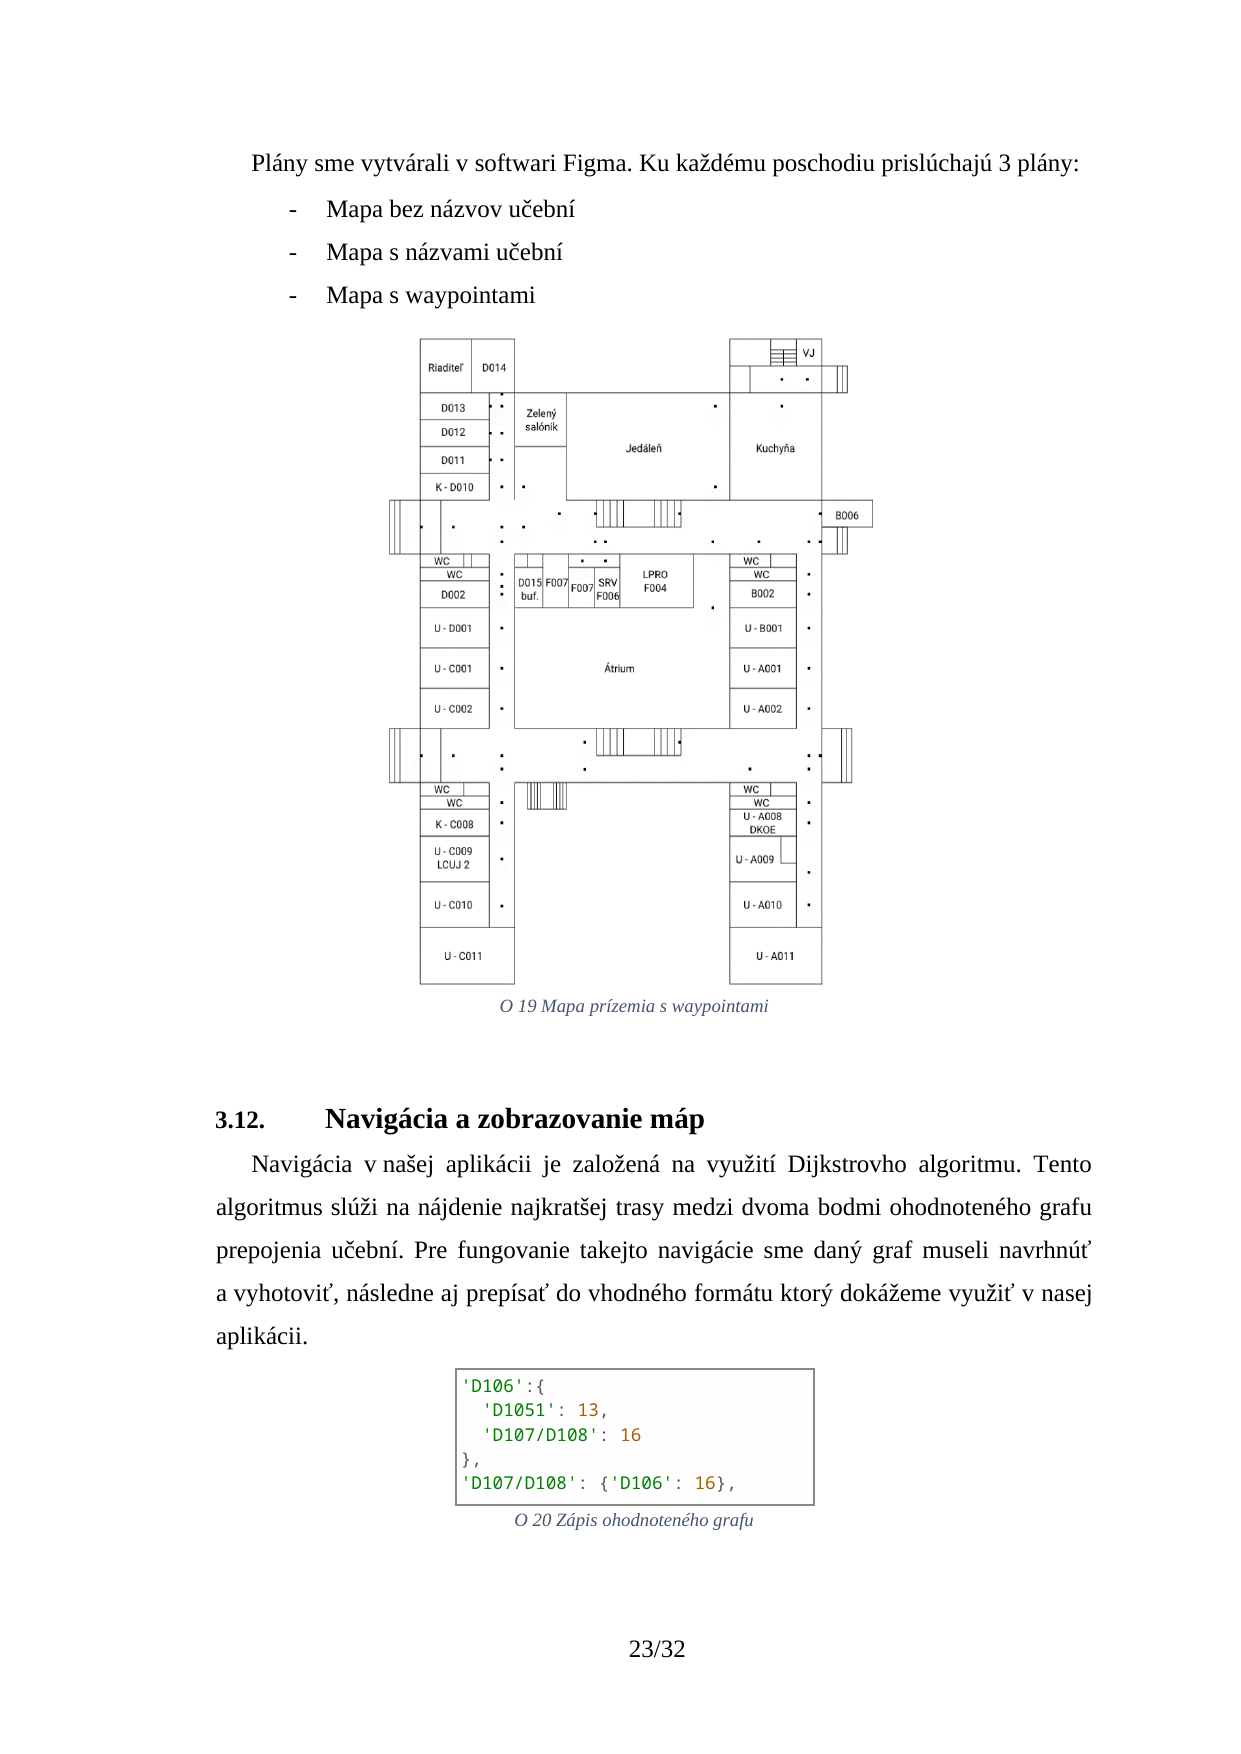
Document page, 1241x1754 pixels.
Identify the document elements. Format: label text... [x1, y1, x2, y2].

list Mapa s waypointami [288, 280, 1092, 309]
text Navigácia a zobrazovanie máp [215, 1101, 1092, 1134]
list Mapa s názvami učební [288, 237, 1092, 266]
picture [366, 335, 903, 989]
text Navigácia v našej aplikácii je založená na využití Dijkstrovho algoritmu. Tento algoritmus slúži na nájdenie najkratšej trasy medzi dvoma bodmi ohodnoteného grafu prepojenia učební. Pre fungovanie takejto navigácie sme daný graf museli navrhnúť a vyhotoviť, následne aj prepísať do vhodného formátu ktorý dokážeme využiť v nasej aplikácii. [216, 1149, 1092, 1350]
list Mapa bez názvov učební [288, 194, 1092, 223]
text Plány sme vytvárali v softwari Figma. Ku každému poschodiu prislúchajú 3 plány: [223, 148, 1092, 176]
